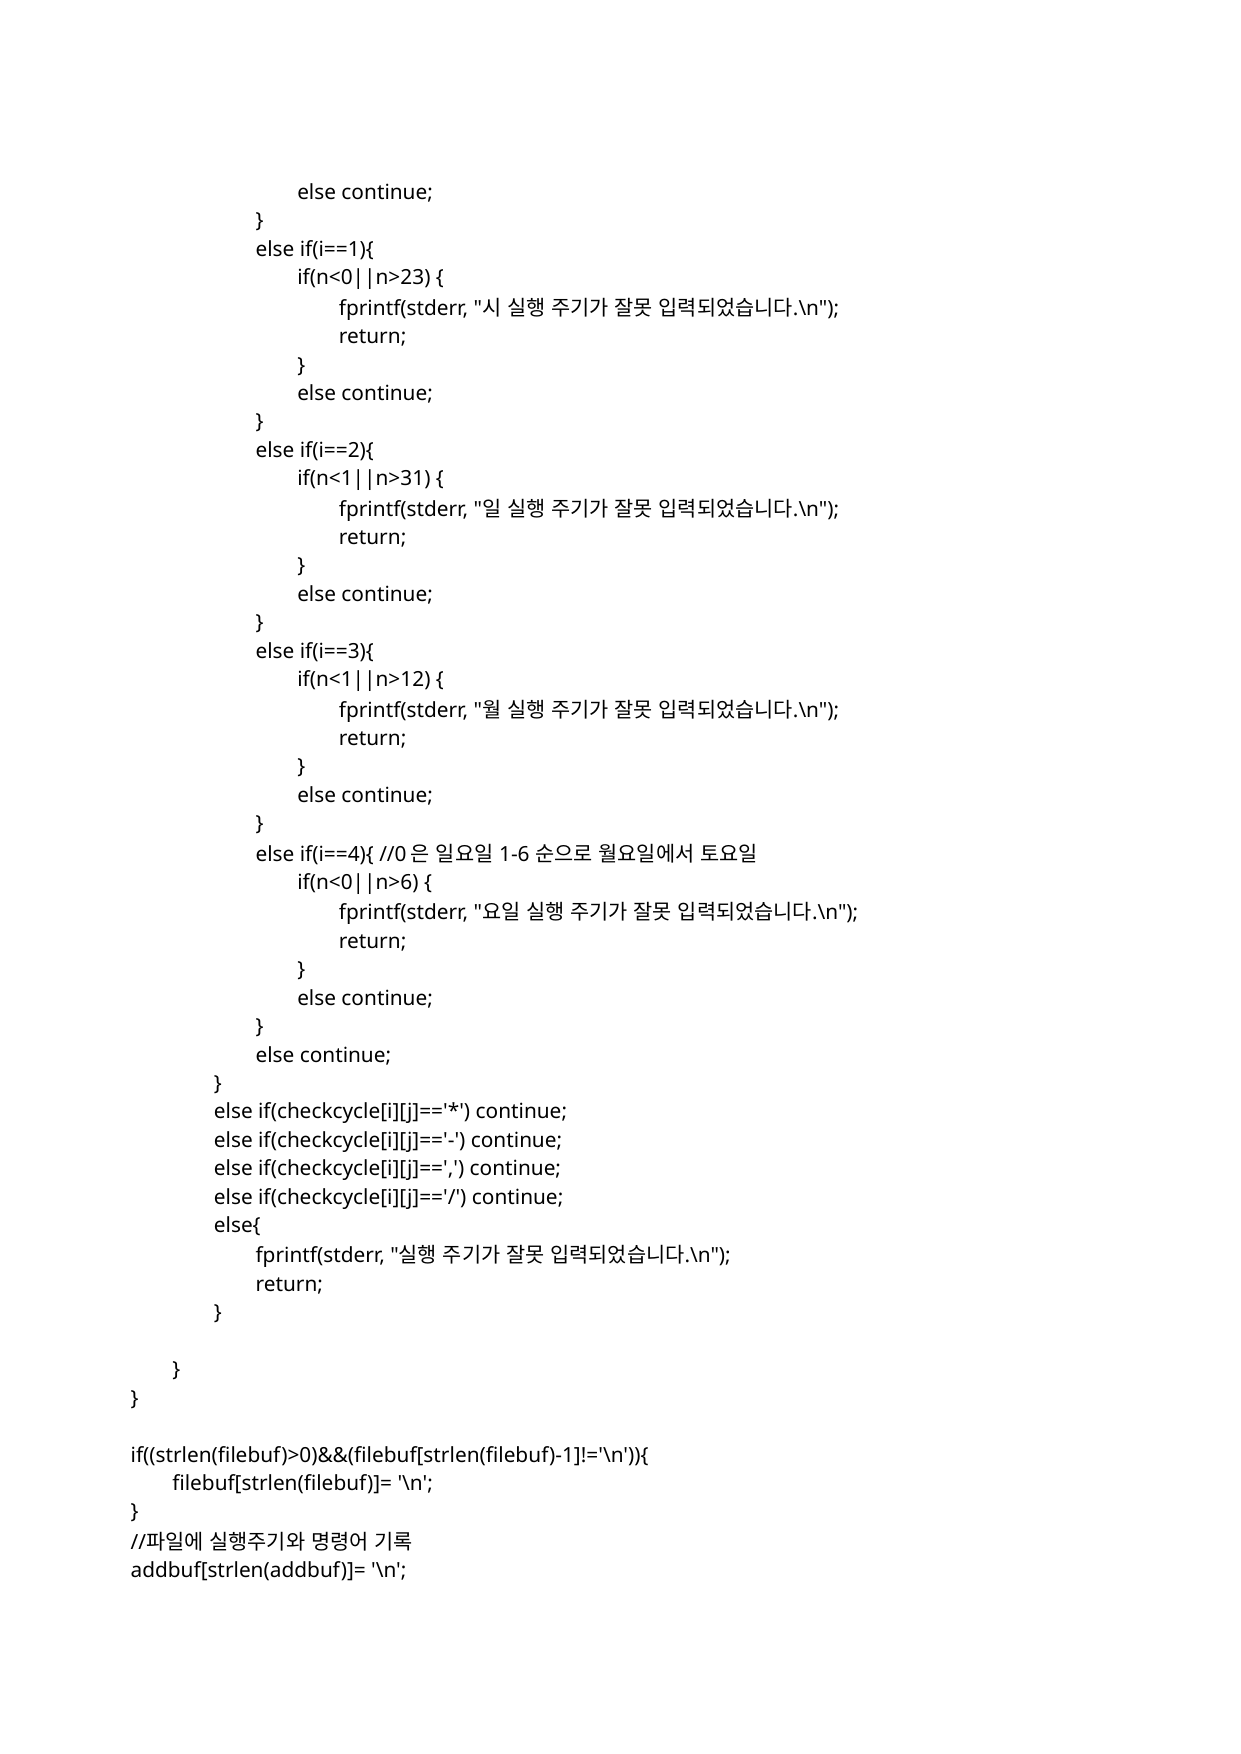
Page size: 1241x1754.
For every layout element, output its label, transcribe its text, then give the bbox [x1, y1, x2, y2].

text } [89, 407, 1152, 435]
text if(n<1||n>31) { [89, 463, 1152, 492]
text return; [89, 321, 1152, 350]
text } [89, 1297, 1152, 1326]
text return; [89, 522, 1152, 551]
text else continue; [89, 177, 1152, 206]
text fprintf(stderr, "시 실행 주기가 잘못 입력되었습니다.\n"); [89, 291, 1152, 321]
text else if(i==2){ [89, 435, 1152, 463]
text else continue; [89, 1040, 1152, 1068]
text if(n<0||n>6) { [89, 867, 1152, 896]
text } [89, 1068, 1152, 1097]
text fprintf(stderr, "일 실행 주기가 잘못 입력되었습니다.\n"); [89, 492, 1152, 522]
text return; [89, 926, 1152, 954]
text addbuf[strlen(addbuf)]= '\n'; [89, 1555, 1152, 1584]
text } [89, 1011, 1152, 1040]
text else if(checkcycle[i][j]==',') continue; [89, 1153, 1152, 1182]
text if((strlen(filebuf)>0)&&(filebuf[strlen(filebuf)-1]!='\n')){ [89, 1440, 1152, 1468]
text else if(checkcycle[i][j]=='-') continue; [89, 1125, 1152, 1153]
text fprintf(stderr, "월 실행 주기가 잘못 입력되었습니다.\n"); [89, 693, 1152, 723]
text else if(i==4){ //0은 일요일 1-6 순으로 월요일에서 토요일 [89, 837, 1152, 867]
text } [89, 954, 1152, 983]
text } [89, 808, 1152, 837]
text else continue; [89, 983, 1152, 1011]
text else continue; [89, 780, 1152, 808]
text else continue; [89, 378, 1152, 407]
text } [89, 206, 1152, 234]
text } [89, 1354, 1152, 1383]
text else{ [89, 1210, 1152, 1239]
text else if(i==1){ [89, 234, 1152, 262]
text else if(checkcycle[i][j]=='/') continue; [89, 1182, 1152, 1210]
text } [89, 551, 1152, 579]
text //파일에 실행주기와 명령어 기록 [89, 1525, 1152, 1555]
text } [89, 1383, 1152, 1411]
text else continue; [89, 579, 1152, 607]
text return; [89, 1269, 1152, 1297]
text return; [89, 723, 1152, 752]
text if(n<0||n>23) { [89, 262, 1152, 291]
text fprintf(stderr, "실행 주기가 잘못 입력되었습니다.\n"); [89, 1239, 1152, 1269]
text else if(i==3){ [89, 636, 1152, 664]
text } [89, 350, 1152, 378]
text if(n<1||n>12) { [89, 664, 1152, 693]
text filebuf[strlen(filebuf)]= '\n'; [89, 1468, 1152, 1497]
text } [89, 752, 1152, 780]
text } [89, 1497, 1152, 1525]
text fprintf(stderr, "요일 실행 주기가 잘못 입력되었습니다.\n"); [89, 896, 1152, 926]
text } [89, 607, 1152, 636]
text else if(checkcycle[i][j]=='*') continue; [89, 1097, 1152, 1125]
